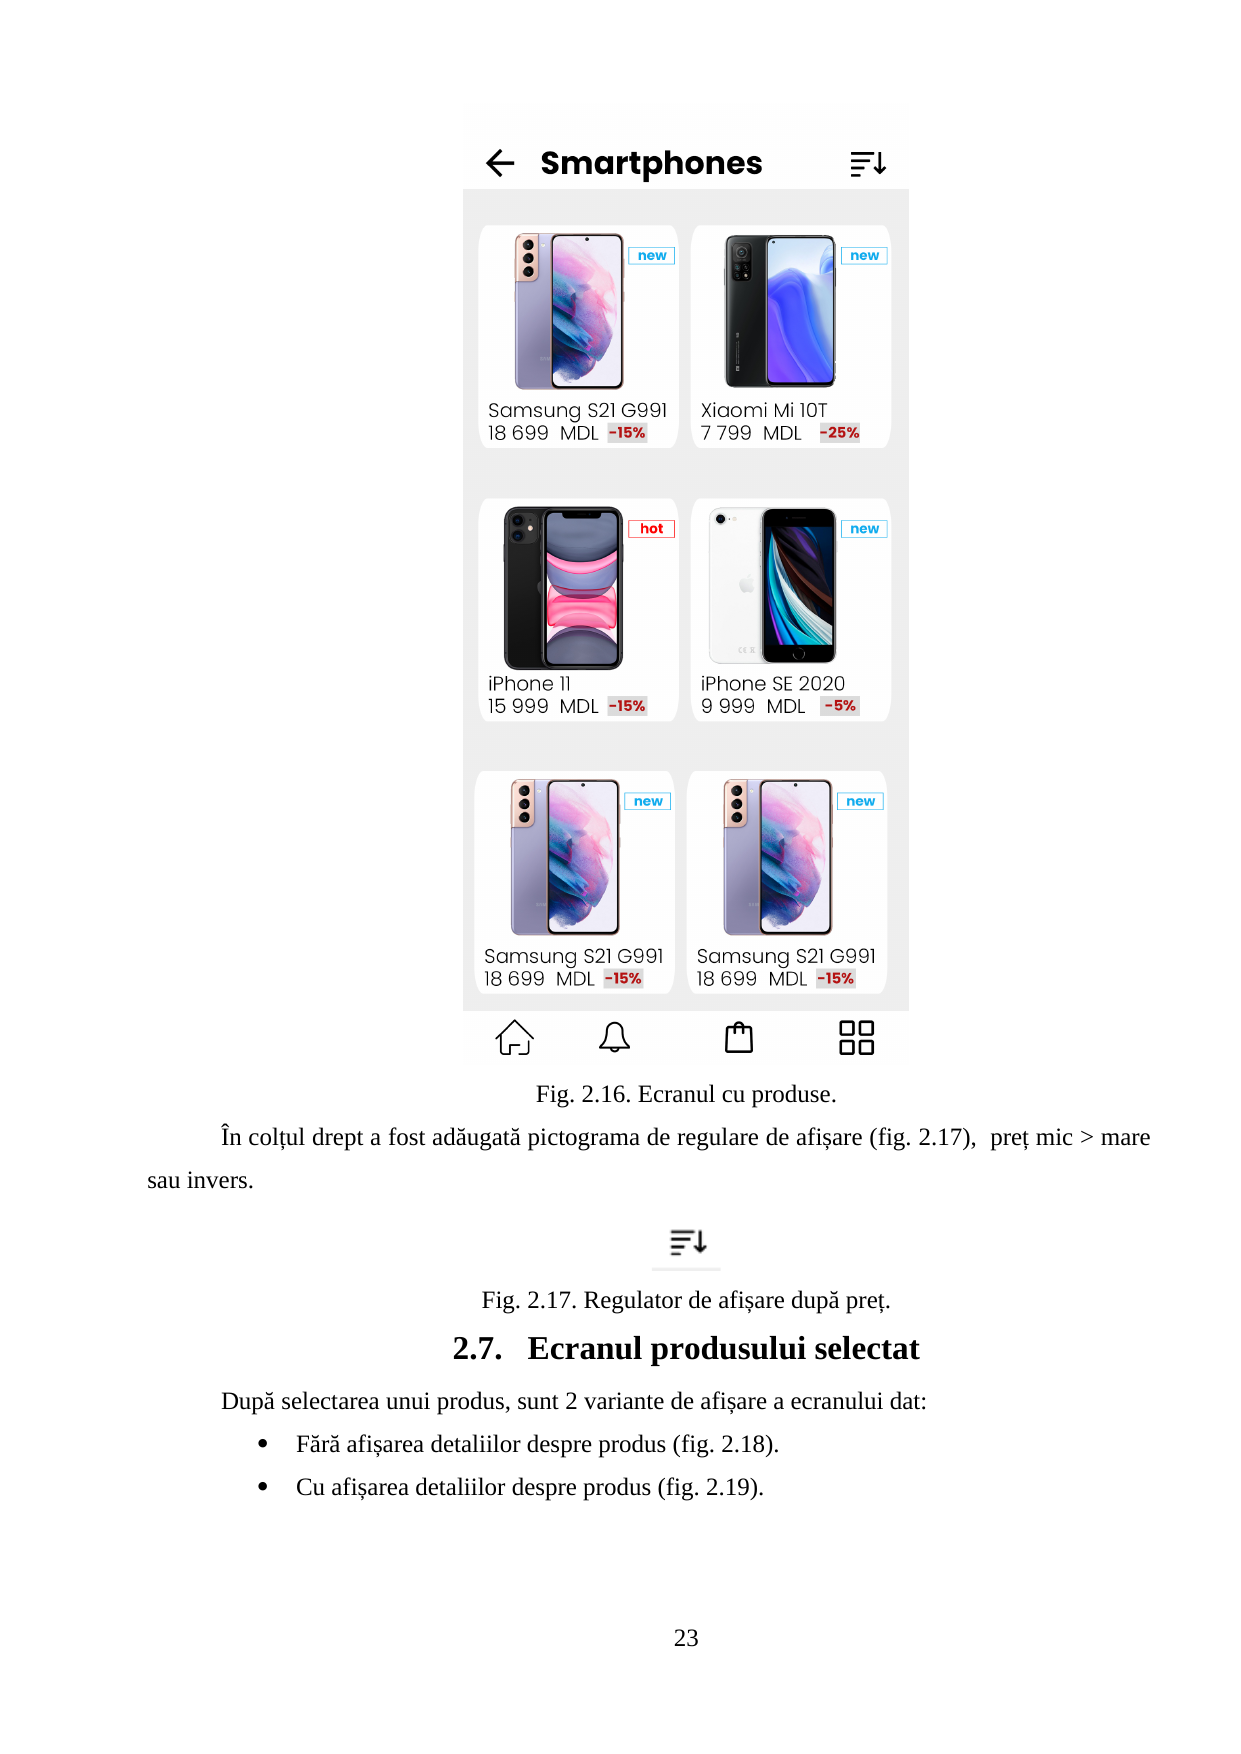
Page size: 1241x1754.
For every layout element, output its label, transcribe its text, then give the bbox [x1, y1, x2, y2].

text Fig. 2.16. Ecranul cu produse. [147, 1079, 1152, 1108]
text După selectarea unui produs, sunt 2 variante de afișare a ecranului dat: [147, 1386, 1152, 1414]
picture [463, 103, 909, 1065]
picture [651, 1208, 721, 1271]
text În colțul drept a fost adăugată pictograma de regulare de afișare (fig. 2.17), preț mic > mare sau invers. [147, 1122, 1152, 1194]
list Fără afișarea detaliilor despre produs (fig. 2.18). [258, 1429, 1152, 1458]
subtitle Ecranul produsului selectat [221, 1328, 1152, 1367]
list Cu afișarea detaliilor despre produs (fig. 2.19). [258, 1472, 1152, 1501]
text Fig. 2.17. Regulator de afișare după preț. [147, 1285, 1152, 1314]
